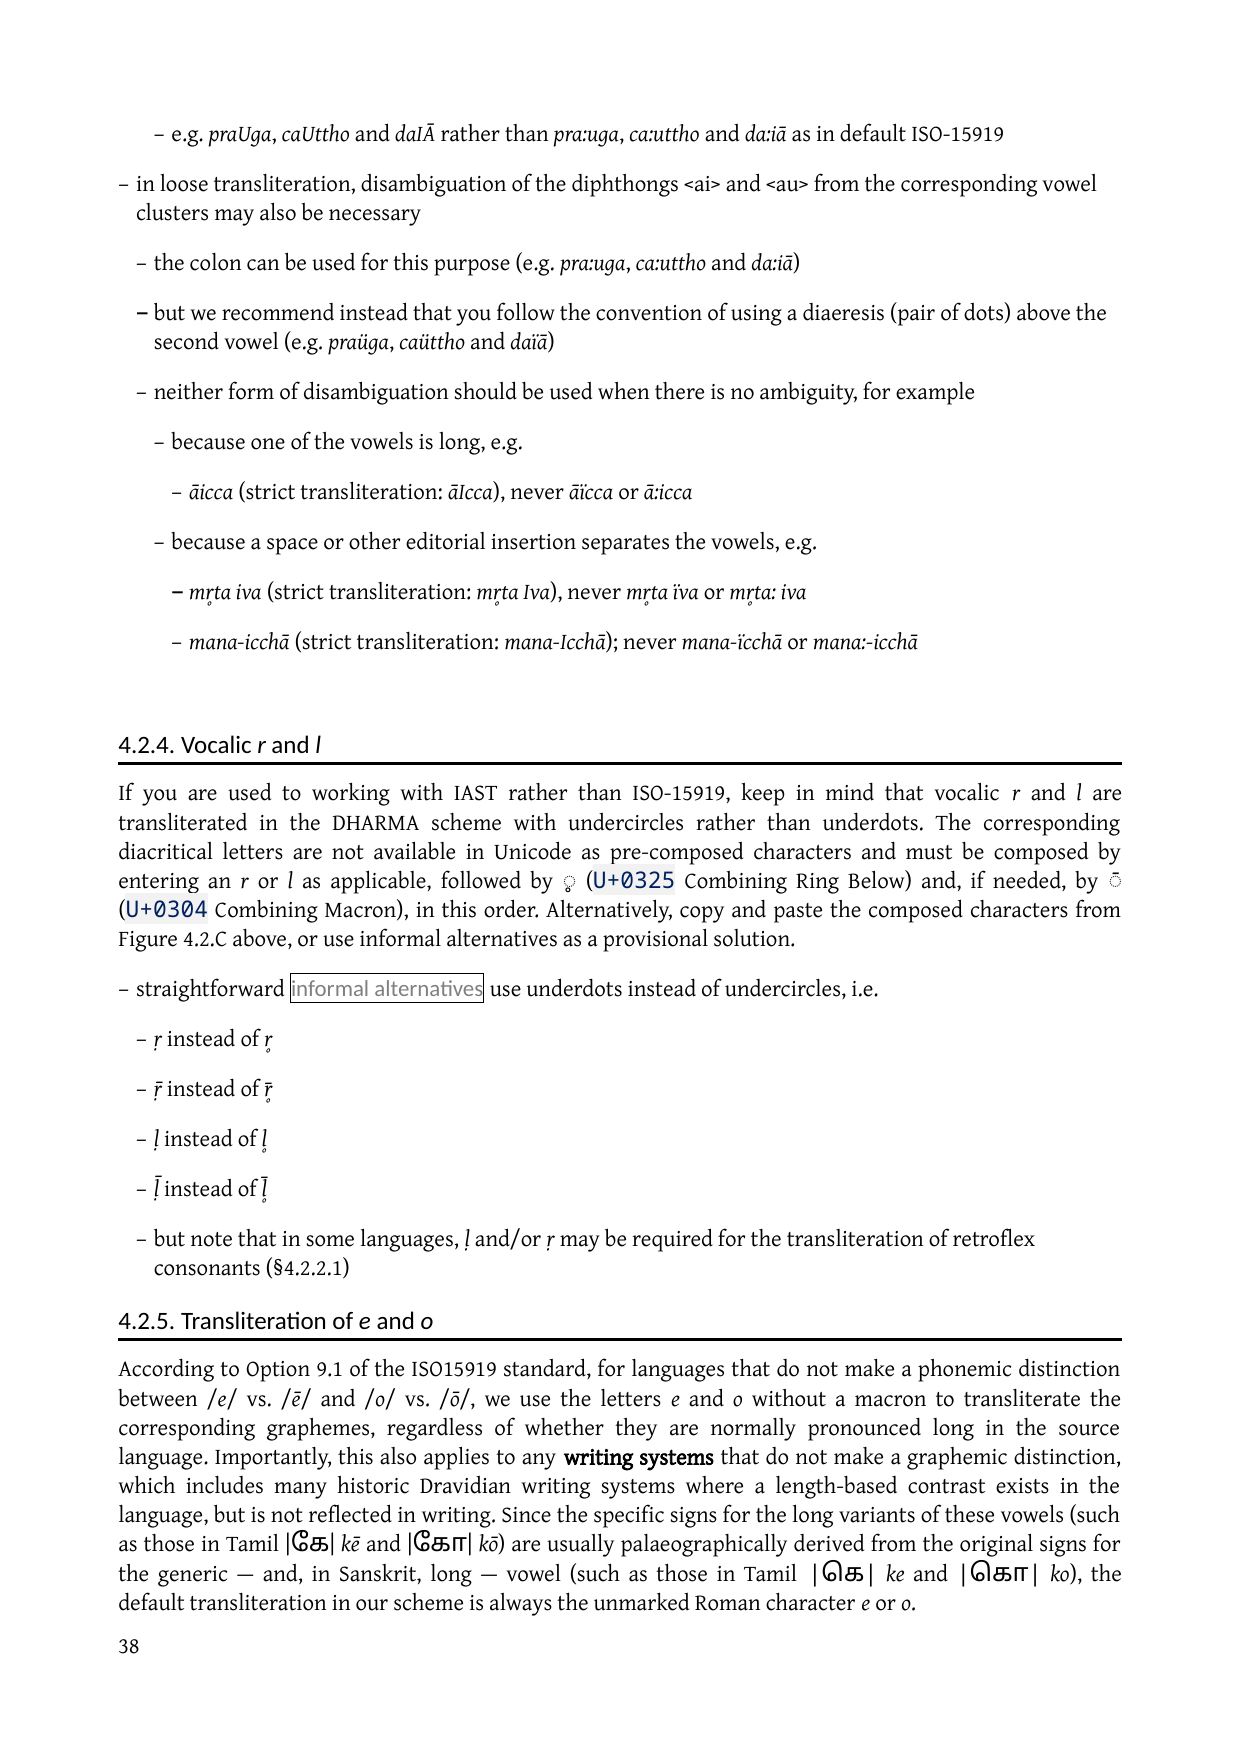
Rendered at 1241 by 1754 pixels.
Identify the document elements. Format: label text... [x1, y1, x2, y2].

list straightforward informal alternatives use underdots instead of undercircles, i.e. [118, 973, 290, 1002]
list ḹ instead of l̥̄ [136, 1173, 1122, 1202]
list but note that in some languages, ḷ and/or ṛ may be required for the transliteration of retroflex consonants (§4.2.2.1) [136, 1223, 1122, 1282]
list ṝ instead of r̥̄ [136, 1073, 1122, 1102]
list āicca (strict transliteration: āIcca), never āïcca or ā:icca [171, 476, 1122, 506]
list e.g. praUga, caUttho and daIĀ rather than pra:uga, ca:uttho and da:iā as in default ISO-15919 [153, 118, 1122, 147]
list mr̥ta iva (strict transliteration: mr̥ta Iva), never mr̥ta ïva or mr̥ta: iva [171, 576, 1122, 606]
list mana-icchā (strict transliteration: mana-Icchā); never mana-ïcchā or mana:-icchā [171, 626, 1122, 656]
list ṛ instead of r̥ [136, 1023, 1122, 1052]
list because one of the vowels is long, e.g. [153, 426, 1122, 456]
list the colon can be used for this purpose (e.g. pra:uga, ca:uttho and da:iā) [136, 247, 1122, 276]
text If you are used to working with IAST rather than ISO-15919, keep in mind that vocalic r and l are transliterated in the DHARMA scheme with undercircles rather than underdots. The corresponding diacritical letters are not available in Unicode as pre-composed characters and must be composed by entering an r or l as applicable, followed by ◌̥ (U+0325 Combining Ring Below) and, if needed, by ◌̄ (U+0304 Combining Macron), in this order. Alternatively, copy and paste the composed characters from Figure 4.2.A above, or use informal alternatives as a provisional solution. [118, 777, 1122, 952]
list ḷ instead of l̥ [136, 1123, 1122, 1152]
list but we recommend instead that you follow the convention of using a diaeresis (pair of dots) above the second vowel (e.g. praüga, caüttho and daïā) [136, 297, 1122, 356]
text According to Option 9.1 of the ISO15919 standard, for languages that do not make a phonemic distinction between /e/ vs. /ē/ and /o/ vs. /ō/, we use the letters e and o without a macron to transliterate the corresponding graphemes, regardless of whether they are normally pronounced long in the source language. Importantly, this also applies to any writing systems that do not make a graphemic distinction, which includes many historic Dravidian writing systems where a length-based contrast exists in the language, but is not reflected in writing. Since the specific signs for the long variants of these vowels (such as those in Tamil |கே| kē and |கோ| kō) are usually palaeographically derived from the original signs for the generic — and, in Sanskrit, long — vowel (such as those in Tamil |கெ| ke and |கொ| ko), the default transliteration in our scheme is always the unmarked Roman character e or o. [118, 1353, 1122, 1616]
list neither form of disambiguation should be used when there is no ambiguity, for example [136, 376, 1122, 406]
subtitle Vocalic r and l [118, 726, 1122, 762]
list straightforward informal alternatives use underdots instead of undercircles, i.e. [484, 973, 1122, 1002]
list in loose transliteration, disambiguation of the diphthongs <ai> and <au> from the corresponding vowel clusters may also be necessary [118, 168, 1122, 226]
list because a space or other editorial insertion separates the vowels, e.g. [153, 526, 1122, 556]
subtitle Transliteration of e and o [118, 1302, 1122, 1338]
list straightforward informal alternatives use underdots instead of undercircles, i.e. [291, 974, 483, 1002]
